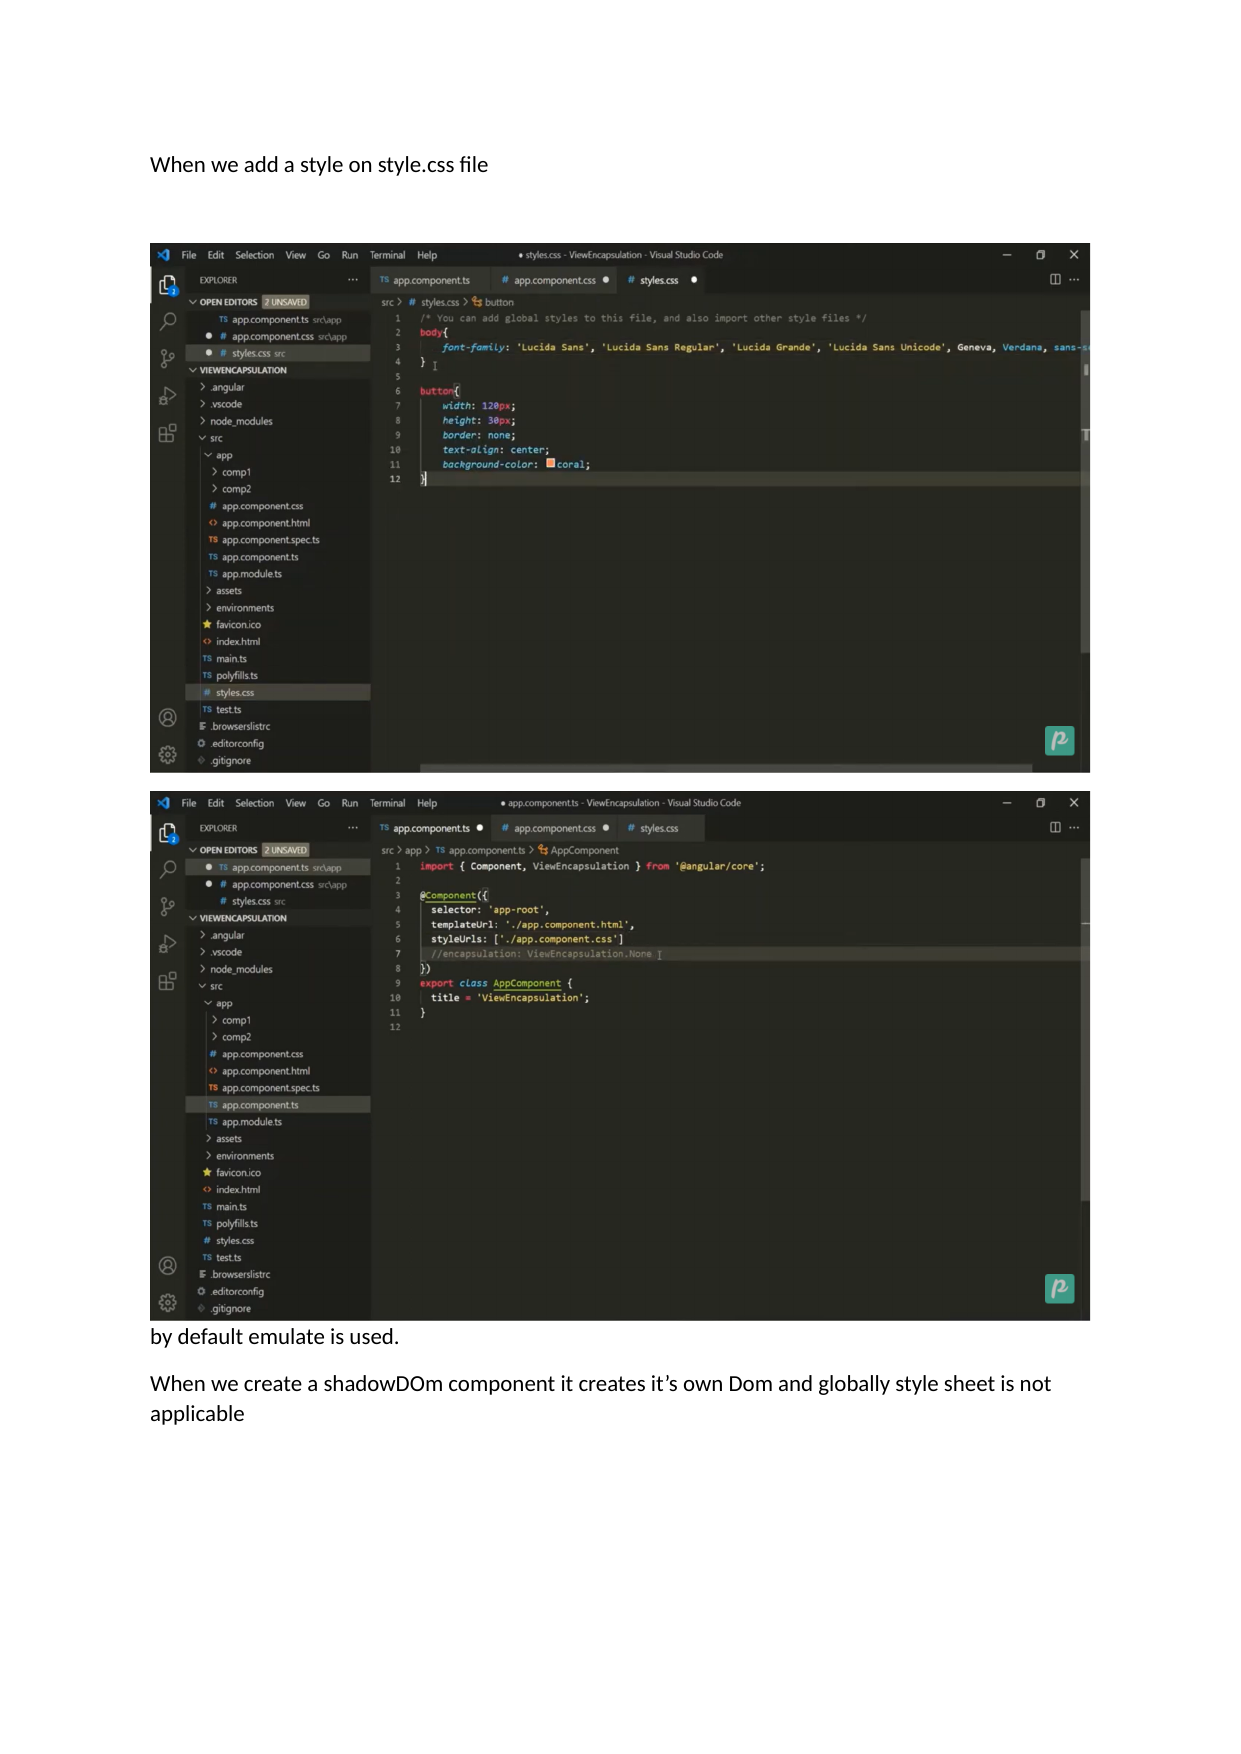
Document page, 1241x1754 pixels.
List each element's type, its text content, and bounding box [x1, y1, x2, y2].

text When we add a style on style.css file [150, 150, 1090, 178]
text by default emulate is used. [150, 1321, 1090, 1351]
text When we create a shadowDOm component it creates it’s own Dom and globally style sheet is not applicable [150, 1369, 1090, 1428]
picture [150, 243, 1091, 773]
picture [150, 791, 1091, 1321]
